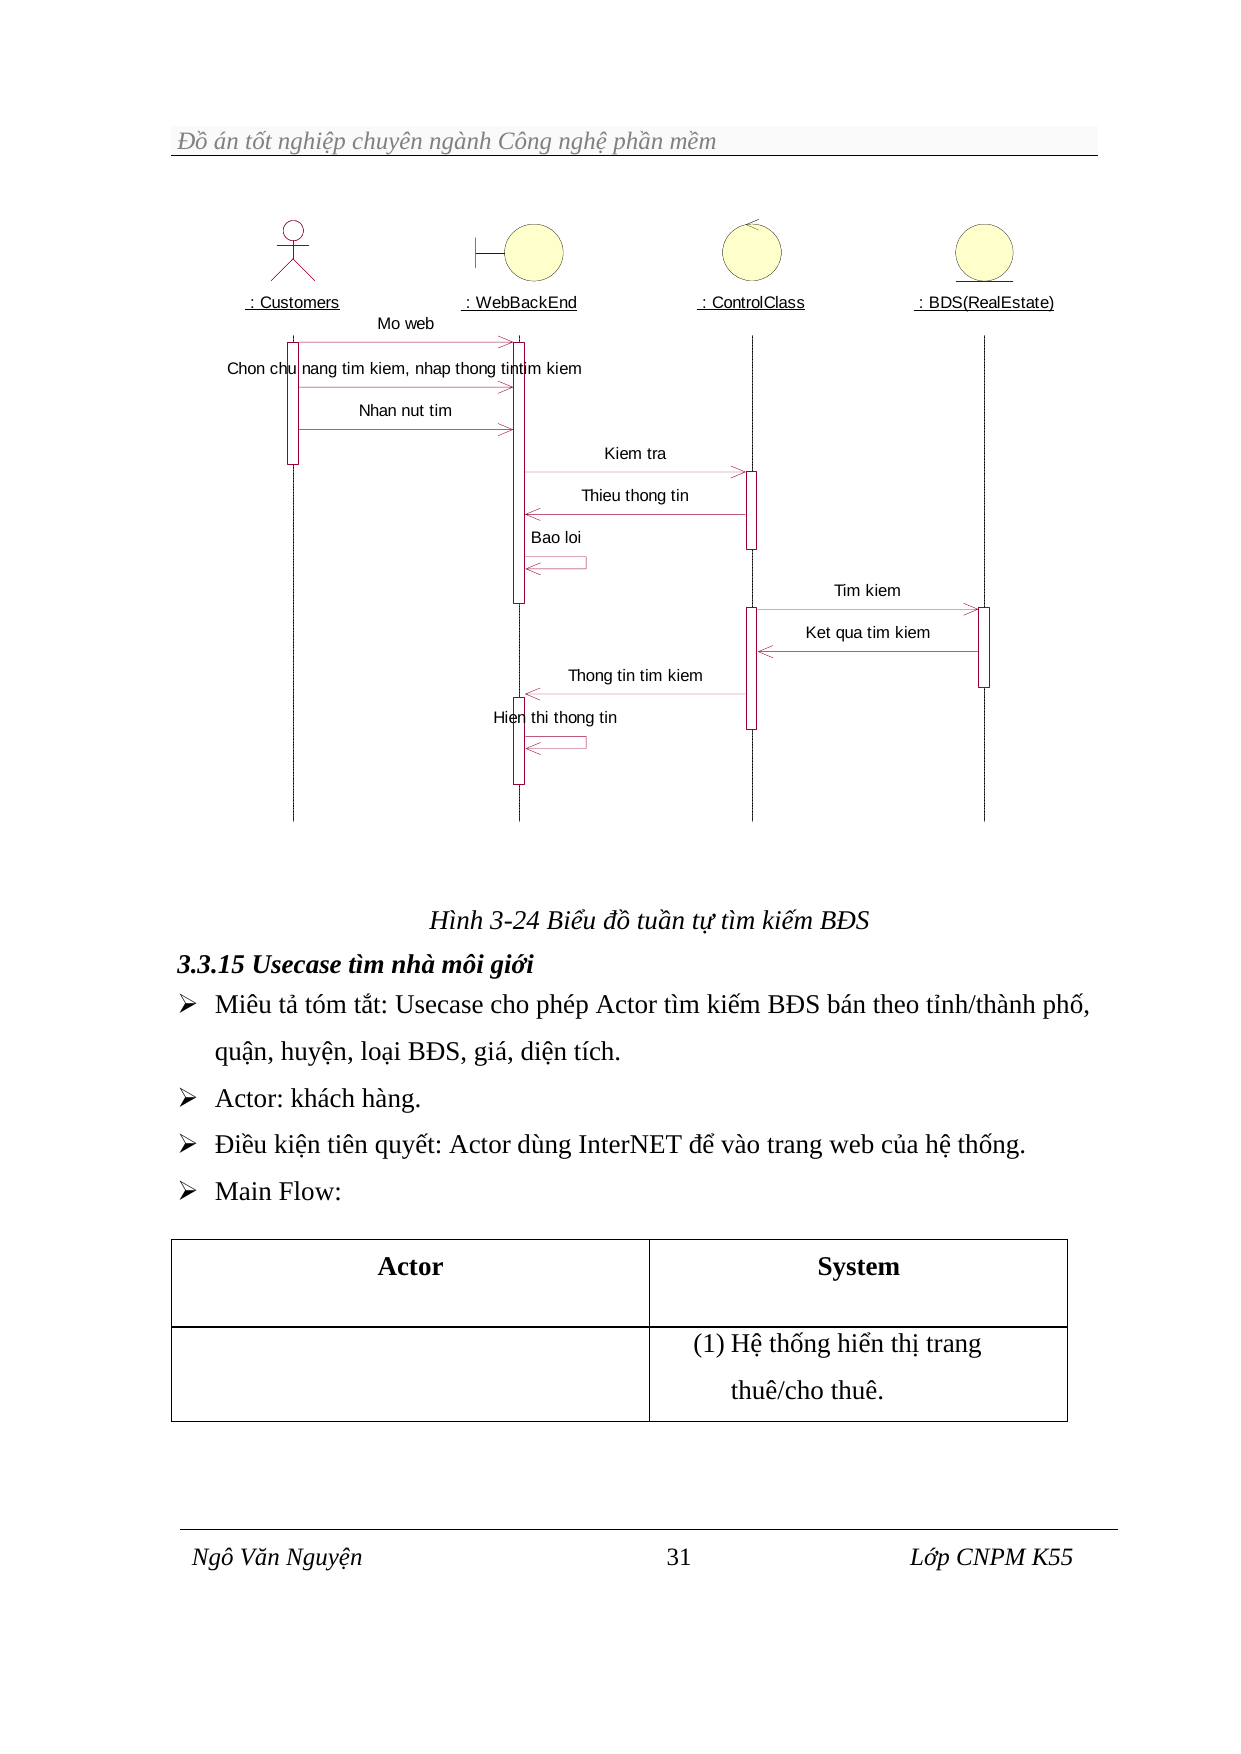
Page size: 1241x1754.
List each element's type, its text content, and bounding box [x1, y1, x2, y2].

table_cell [172, 1328, 649, 1421]
list Miêu tả tóm tắt: Usecase cho phép Actor tìm kiếm BĐS bán theo tỉnh/thành phố, quận, huyện, loại BĐS, giá, diện tích. [177, 988, 1122, 1066]
list Điều kiện tiên quyết: Actor dùng InterNET để vào trang web của hệ thống. [177, 1129, 1122, 1160]
subtitle Usecase tìm nhà môi giới [177, 948, 1122, 979]
list Actor: khách hàng. [177, 1082, 1122, 1113]
list Main Flow: [177, 1176, 1122, 1207]
table_header System [650, 1240, 1067, 1326]
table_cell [650, 1328, 1067, 1421]
table_header Actor [172, 1240, 649, 1326]
